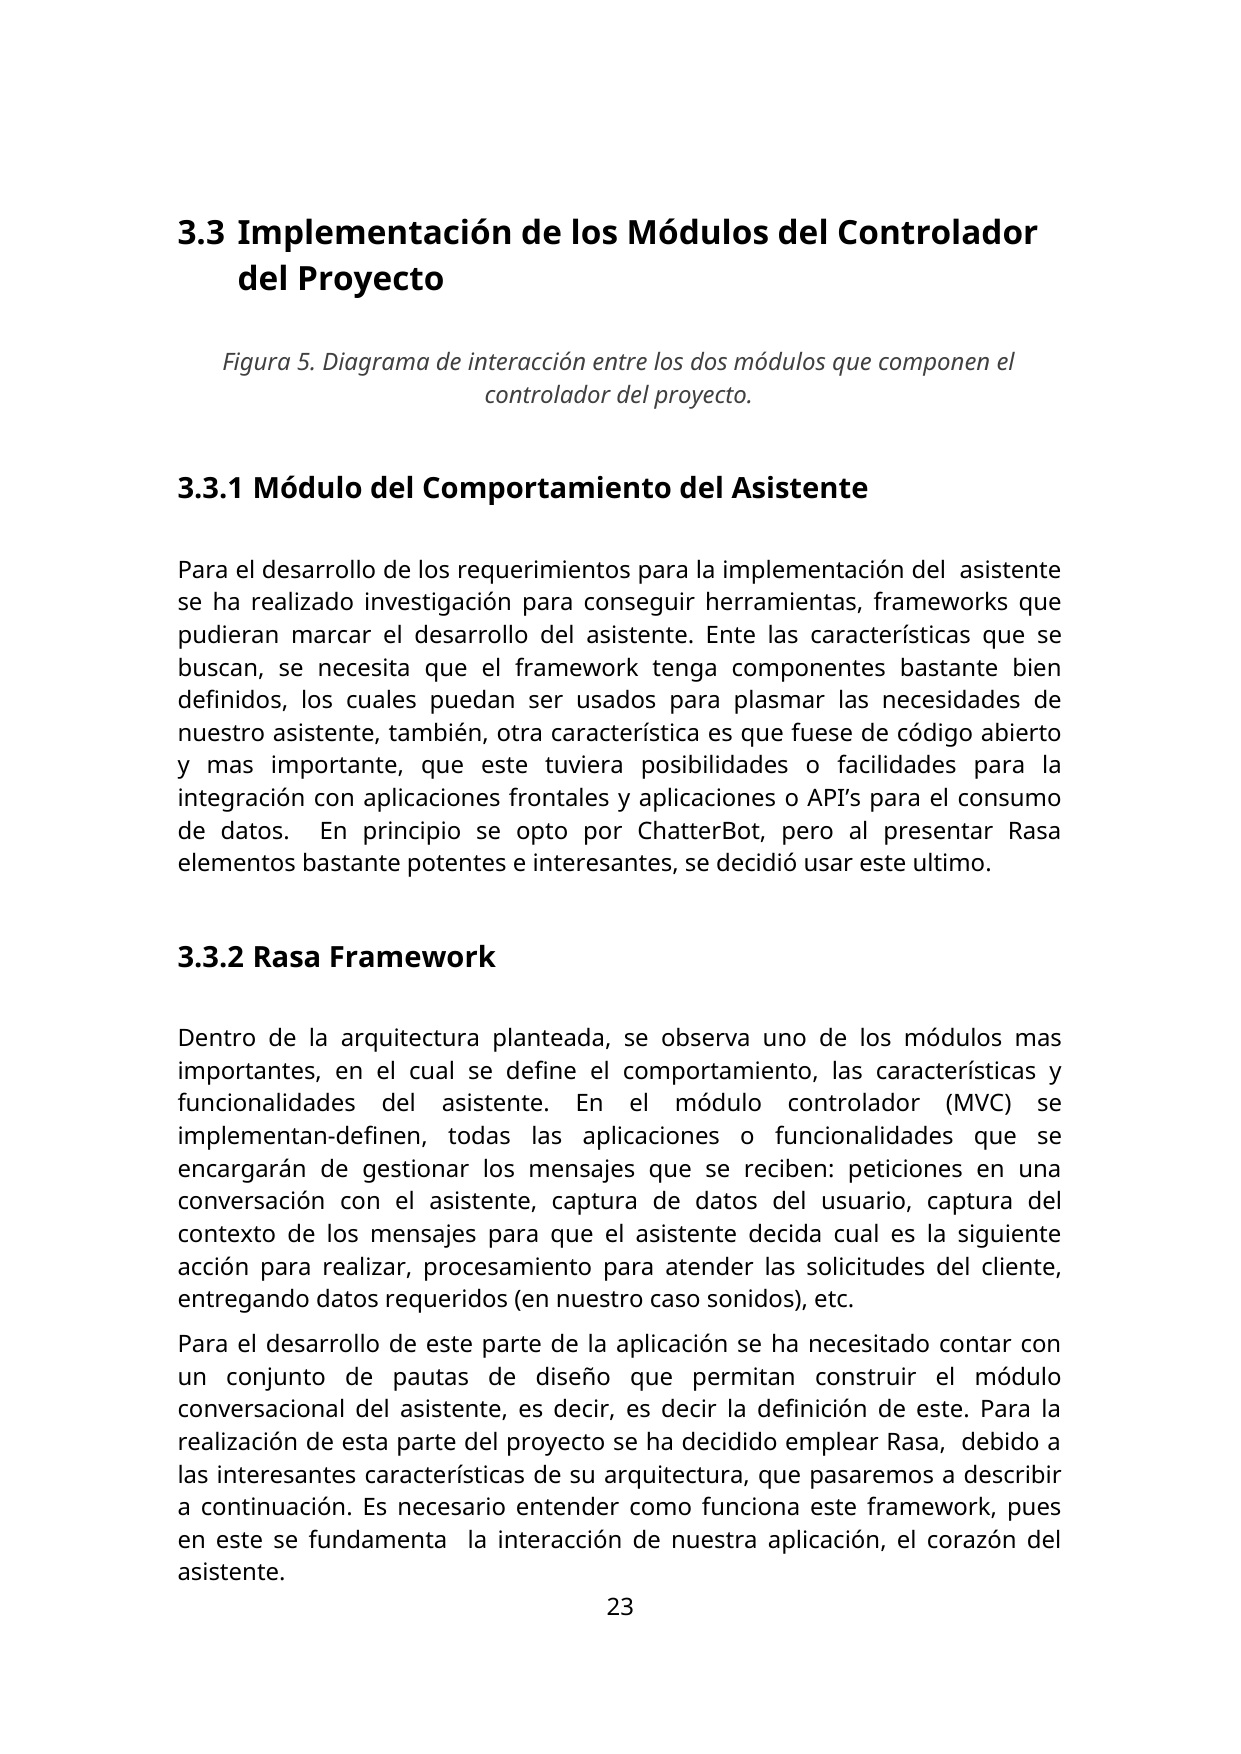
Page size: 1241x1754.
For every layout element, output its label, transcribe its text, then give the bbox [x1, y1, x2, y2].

text Para el desarrollo de los requerimientos para la implementación del asistente se ha realizado investigación para conseguir herramientas, frameworks que pudieran marcar el desarrollo del asistente. Ente las características que se buscan, se necesita que el framework tenga componentes bastante bien definidos, los cuales puedan ser usados para plasmar las necesidades de nuestro asistente, también, otra característica es que fuese de código abierto y mas importante, que este tuviera posibilidades o facilidades para la integración con aplicaciones frontales y aplicaciones o API’s para el consumo de datos. En principio se opto por ChatterBot, pero al presentar Rasa elementos bastante potentes e interesantes, se decidió usar este ultimo. [177, 553, 1063, 879]
text Dentro de la arquitectura planteada, se observa uno de los módulos mas importantes, en el cual se define el comportamiento, las características y funcionalidades del asistente. En el módulo controlador (MVC) se implementan-definen, todas las aplicaciones o funcionalidades que se encargarán de gestionar los mensajes que se reciben: peticiones en una conversación con el asistente, captura de datos del usuario, captura del contexto de los mensajes para que el asistente decida cual es la siguiente acción para realizar, procesamiento para atender las solicitudes del cliente, entregando datos requeridos (en nuestro caso sonidos), etc. [177, 1021, 1063, 1314]
text Figura 5. Diagrama de interacción entre los dos módulos que componen el controlador del proyecto. [177, 345, 1063, 410]
text Para el desarrollo de este parte de la aplicación se ha necesitado contar con un conjunto de pautas de diseño que permitan construir el módulo conversacional del asistente, es decir, es decir la definición de este. Para la realización de esta parte del proyecto se ha decidido emplear Rasa, debido a las interesantes características de su arquitectura, que pasaremos a describir a continuación. Es necesario entender como funciona este framework, pues en este se fundamenta la interacción de nuestra aplicación, el corazón del asistente. [177, 1327, 1063, 1588]
subtitle Implementación de los Módulos del Controlador del Proyecto [177, 209, 1063, 300]
subtitle Módulo del Comportamiento del Asistente [177, 468, 1063, 507]
subtitle Rasa Framework [177, 936, 1063, 976]
